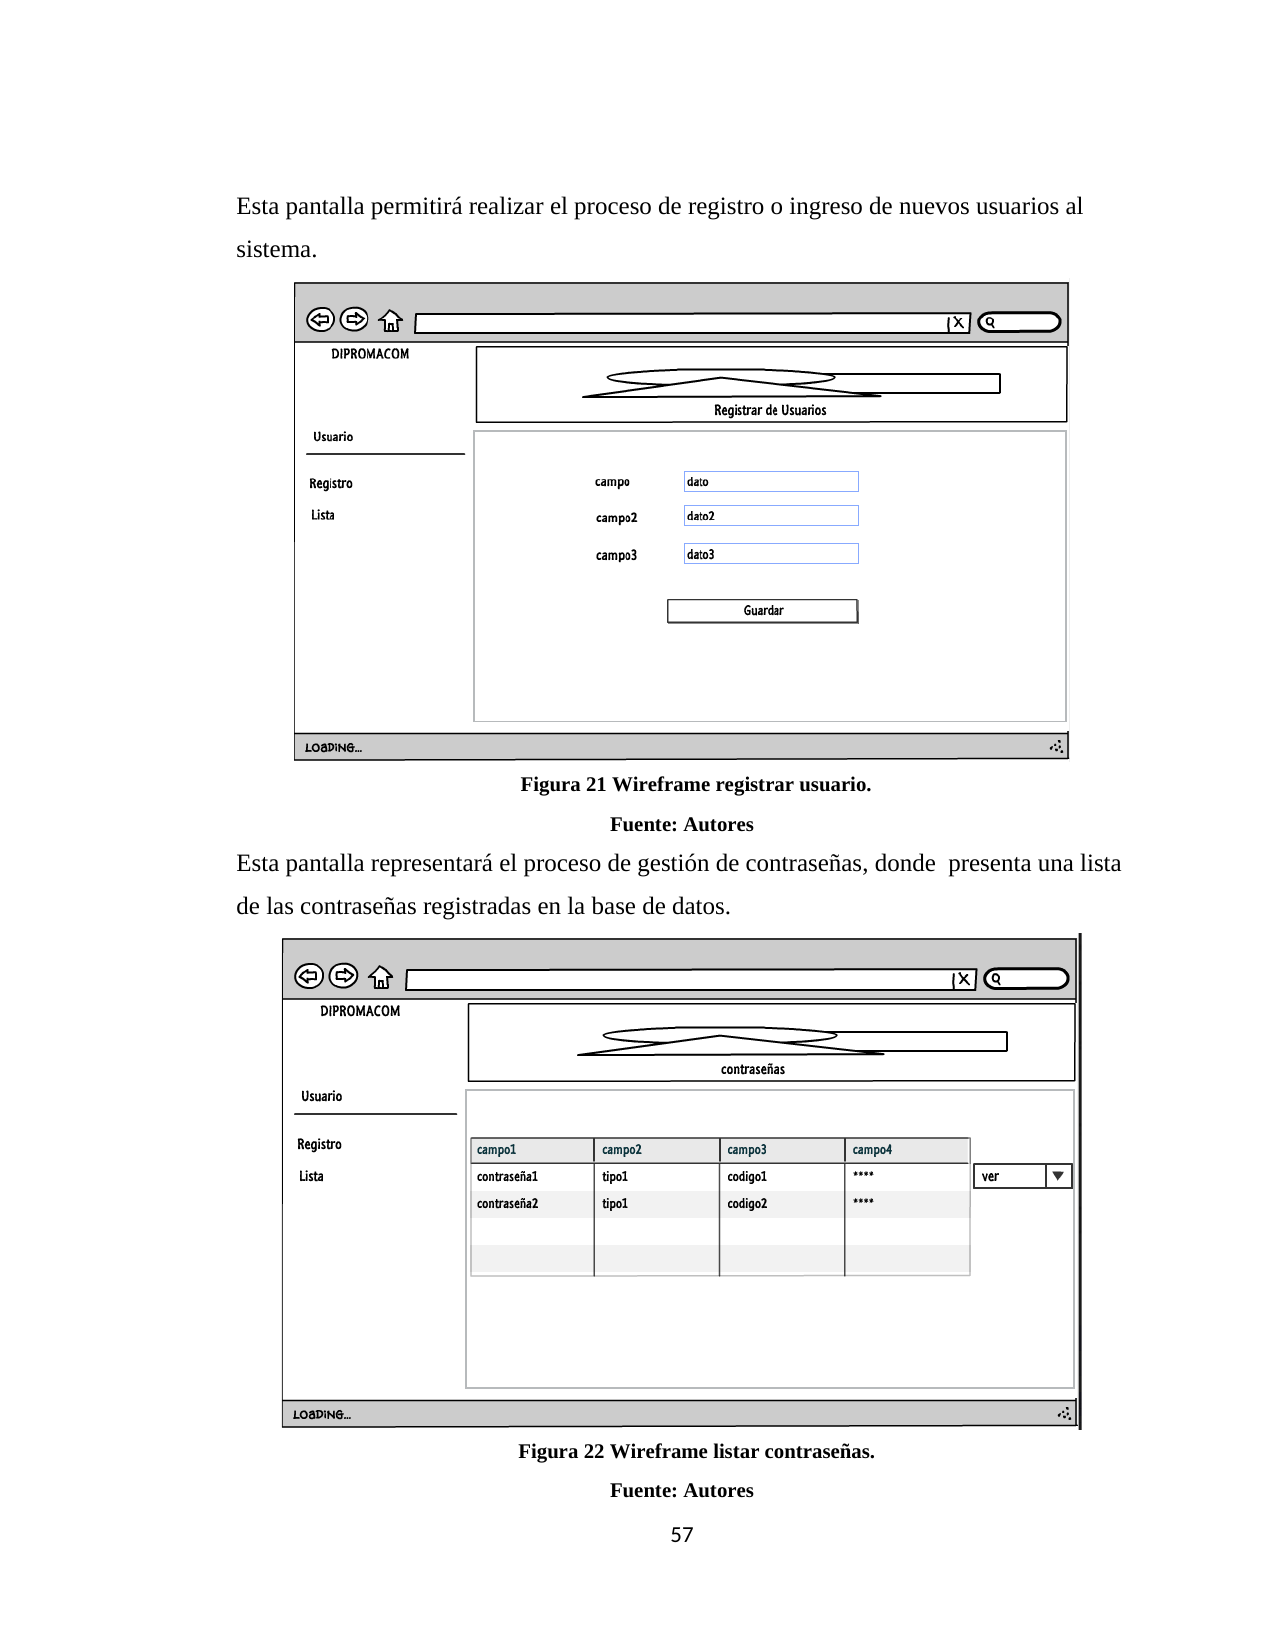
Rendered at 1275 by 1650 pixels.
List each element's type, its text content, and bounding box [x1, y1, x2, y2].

text Fuente: Autores [236, 796, 1127, 836]
text Esta pantalla permitirá realizar el proceso de registro o ingreso de nuevos usuarios al sistema. [236, 191, 1127, 263]
picture [294, 278, 1070, 762]
picture [281, 933, 1082, 1430]
text Esta pantalla representará el proceso de gestión de contraseñas, donde presenta una lista de las contraseñas registradas en la base de datos. [236, 848, 1127, 920]
